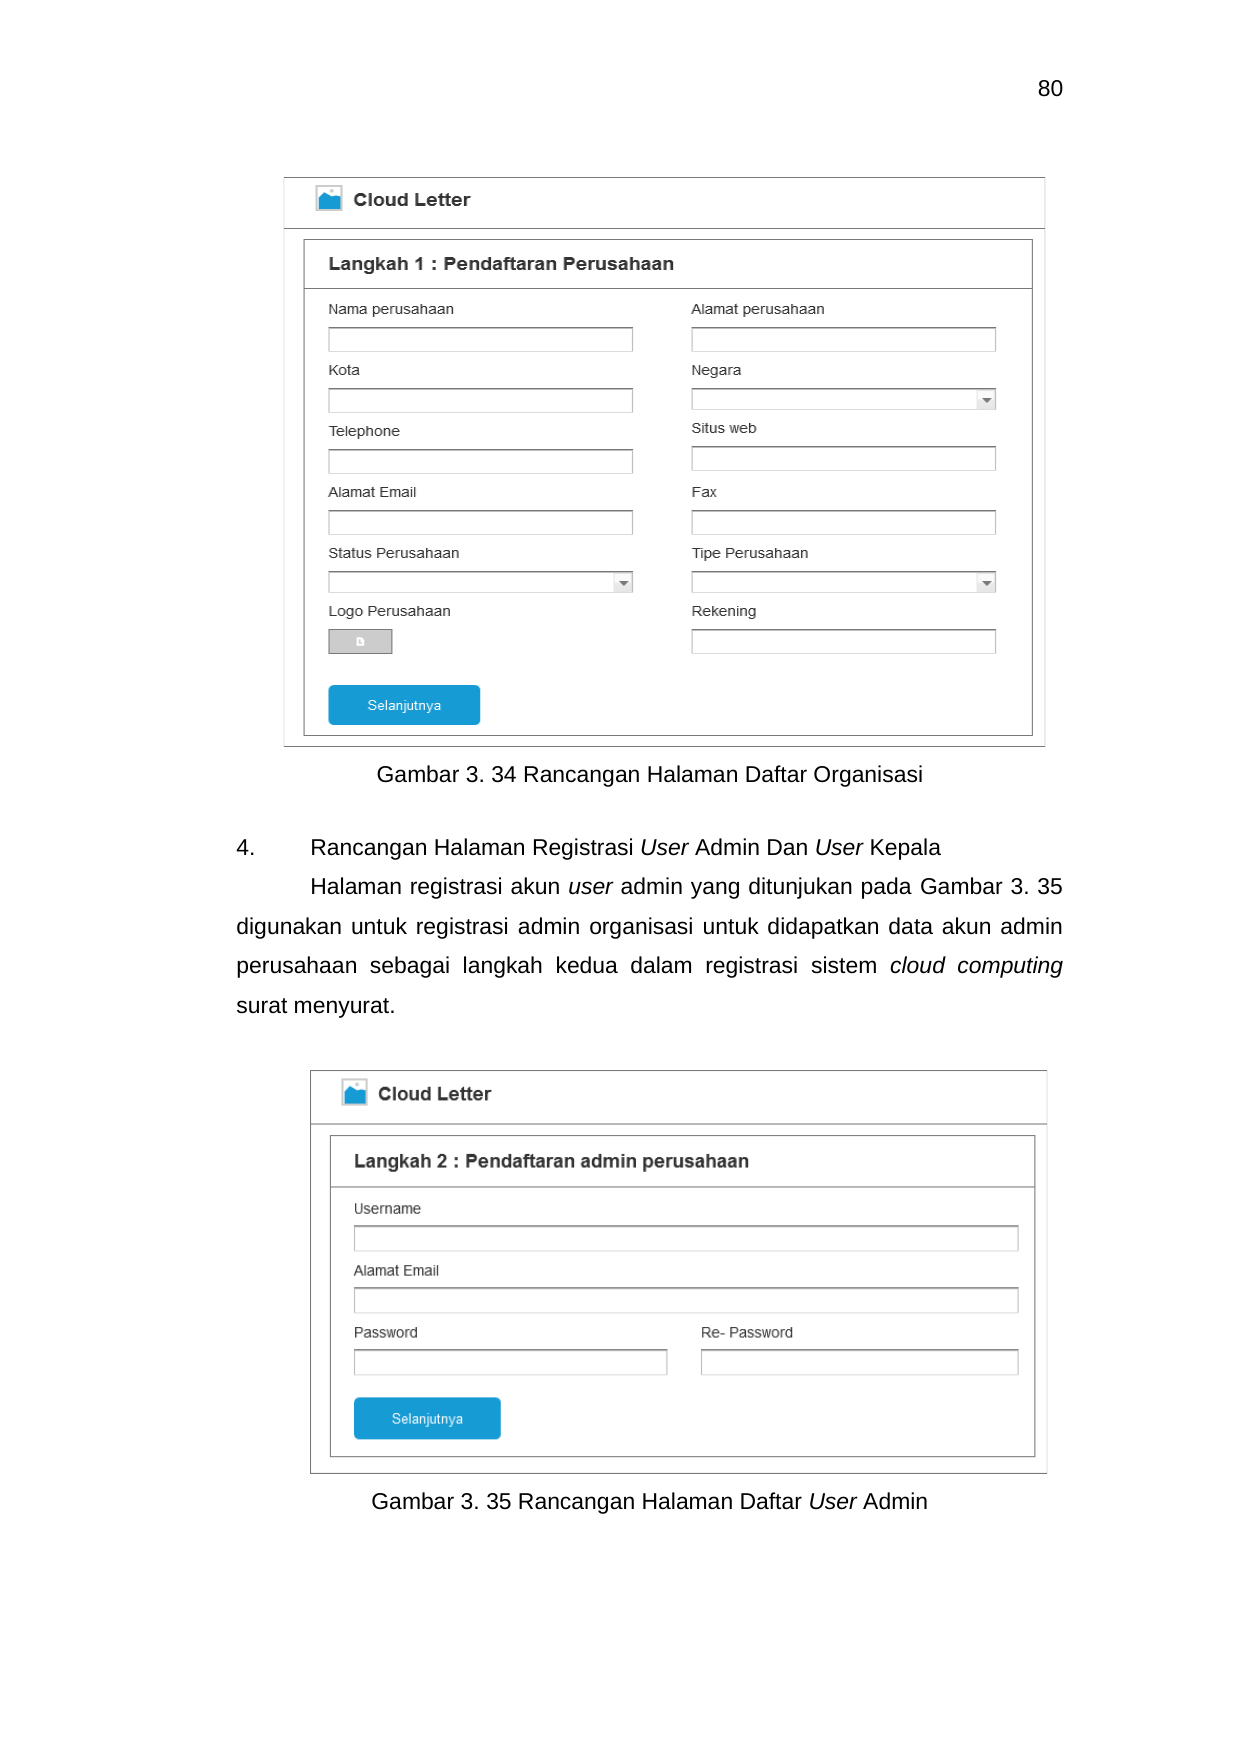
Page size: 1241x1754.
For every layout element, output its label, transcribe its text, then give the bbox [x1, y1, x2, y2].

text Gambar 3. 34 Rancangan Halaman Daftar Organisasi [236, 761, 1063, 787]
picture [283, 177, 1046, 747]
list Rancangan Halaman Registrasi User Admin Dan User Kepala [236, 834, 1063, 860]
picture [310, 1070, 1048, 1474]
text Gambar 3. 35 Rancangan Halaman Daftar User Admin [236, 1488, 1063, 1514]
list Halaman registrasi akun user admin yang ditunjukan pada Gambar 3. 35 digunakan untuk registrasi admin organisasi untuk didapatkan data akun admin perusahaan sebagai langkah kedua dalam registrasi sistem cloud computing surat menyurat. [236, 873, 1063, 1018]
